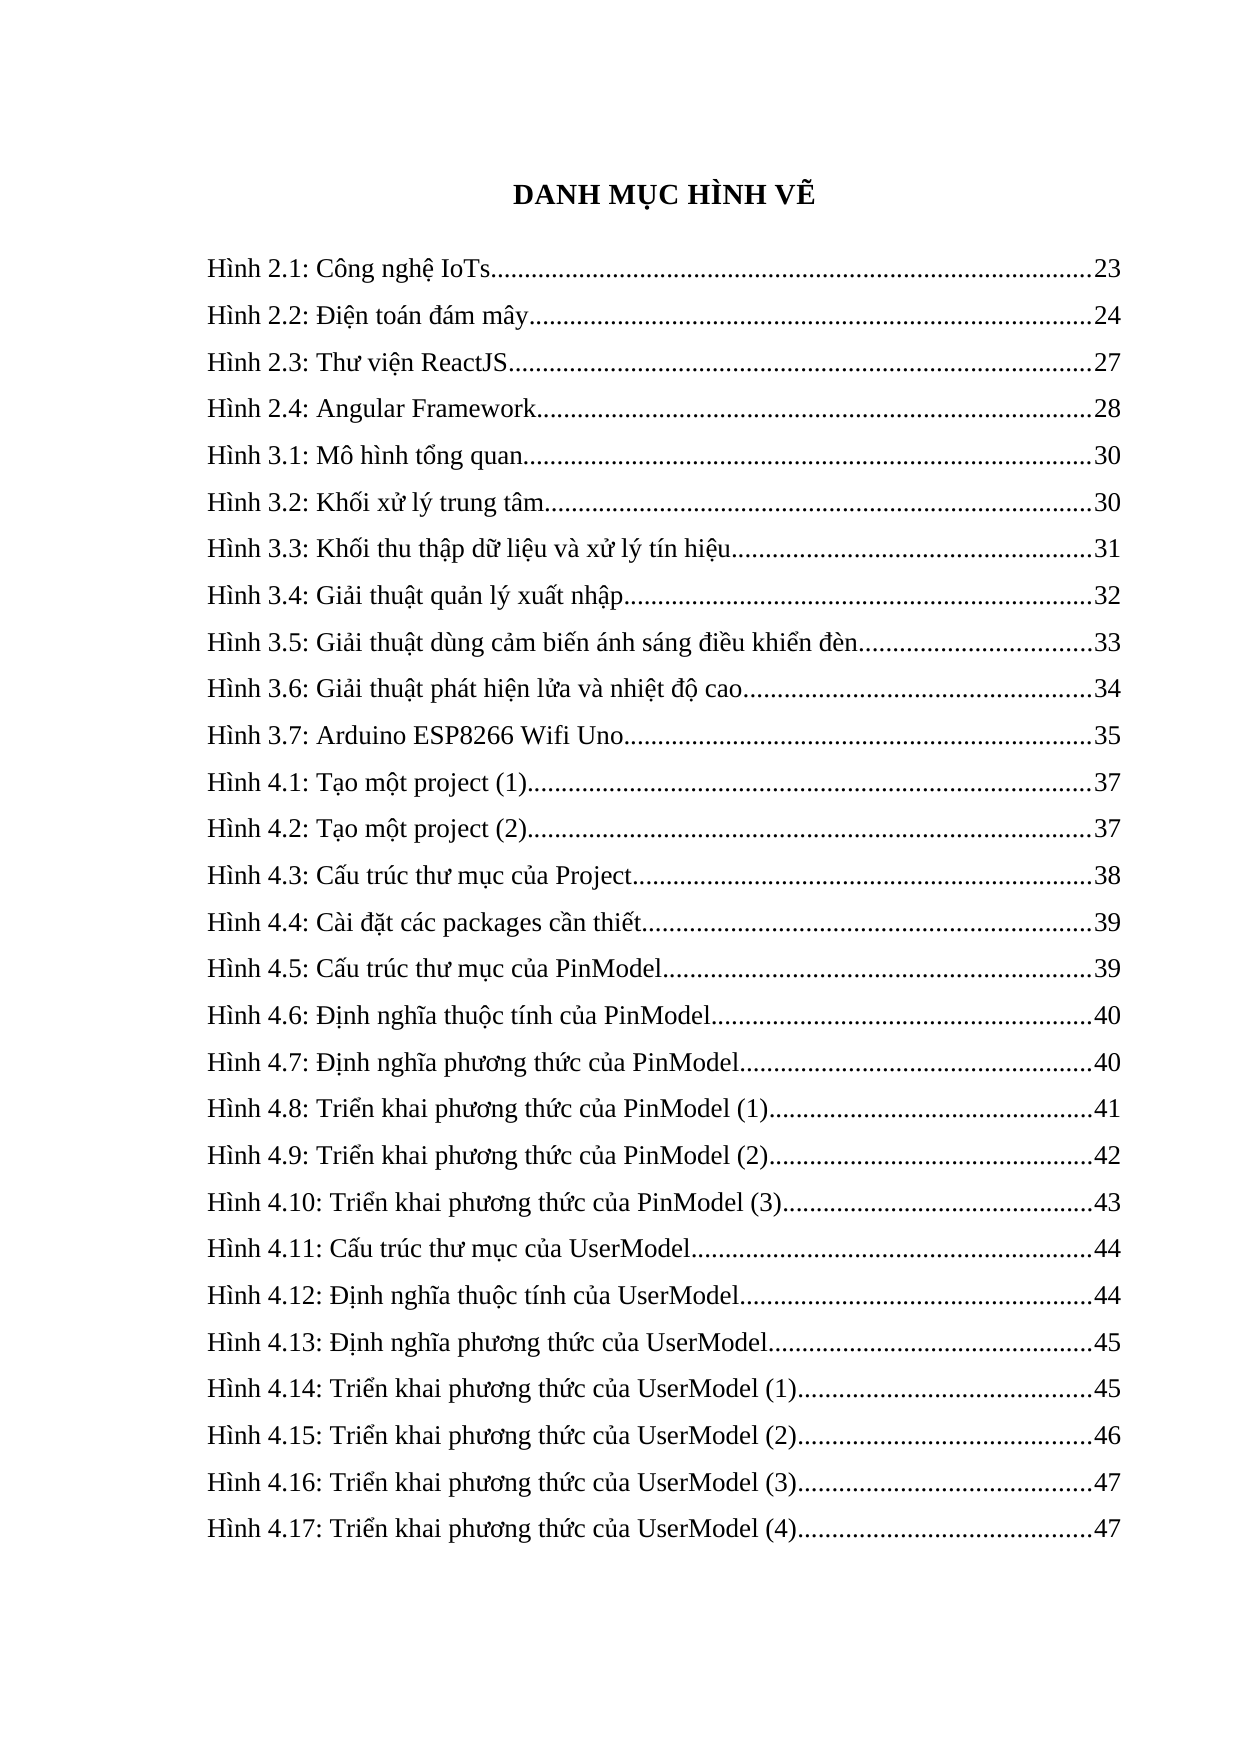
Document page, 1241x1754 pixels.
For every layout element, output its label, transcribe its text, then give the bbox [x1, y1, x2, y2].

text Hình 2.1: Công nghệ IoTs 23 [207, 252, 1122, 284]
title DANH MỤC HÌNH VẼ [207, 177, 1122, 211]
text Hình 4.4: Cài đặt các packages cần thiết 39 [207, 906, 1122, 937]
text Hình 4.2: Tạo một project (2) 37 [207, 812, 1122, 844]
text Hình 4.14: Triển khai phương thức của UserModel (1) 45 [207, 1372, 1122, 1404]
text Hình 3.7: Arduino ESP8266 Wifi Uno 35 [207, 719, 1122, 750]
text Hình 4.16: Triển khai phương thức của UserModel (3) 47 [207, 1466, 1122, 1497]
text Hình 3.6: Giải thuật phát hiện lửa và nhiệt độ cao 34 [207, 672, 1122, 704]
text Hình 4.10: Triển khai phương thức của PinModel (3) 43 [207, 1186, 1122, 1217]
text Hình 2.4: Angular Framework 28 [207, 392, 1122, 424]
text Hình 3.5: Giải thuật dùng cảm biến ánh sáng điều khiển đèn 33 [207, 626, 1122, 657]
text Hình 4.7: Định nghĩa phương thức của PinModel 40 [207, 1046, 1122, 1077]
text Hình 4.6: Định nghĩa thuộc tính của PinModel 40 [207, 999, 1122, 1030]
text Hình 3.3: Khối thu thập dữ liệu và xử lý tín hiệu 31 [207, 532, 1122, 564]
text Hình 4.12: Định nghĩa thuộc tính của UserModel 44 [207, 1279, 1122, 1310]
text Hình 4.5: Cấu trúc thư mục của PinModel 39 [207, 952, 1122, 984]
text Hình 3.2: Khối xử lý trung tâm 30 [207, 486, 1122, 517]
text Hình 4.1: Tạo một project (1) 37 [207, 766, 1122, 797]
text Hình 4.3: Cấu trúc thư mục của Project 38 [207, 859, 1122, 890]
text Hình 4.13: Định nghĩa phương thức của UserModel 45 [207, 1326, 1122, 1357]
text Hình 4.15: Triển khai phương thức của UserModel (2) 46 [207, 1419, 1122, 1450]
text Hình 2.2: Điện toán đám mây 24 [207, 299, 1122, 330]
text Hình 4.17: Triển khai phương thức của UserModel (4) 47 [207, 1512, 1122, 1544]
text Hình 3.1: Mô hình tổng quan 30 [207, 439, 1122, 470]
text Hình 4.8: Triển khai phương thức của PinModel (1) 41 [207, 1092, 1122, 1124]
text Hình 2.3: Thư viện ReactJS 27 [207, 346, 1122, 377]
text Hình 3.4: Giải thuật quản lý xuất nhập 32 [207, 579, 1122, 610]
text Hình 4.11: Cấu trúc thư mục của UserModel 44 [207, 1232, 1122, 1264]
text Hình 4.9: Triển khai phương thức của PinModel (2) 42 [207, 1139, 1122, 1170]
